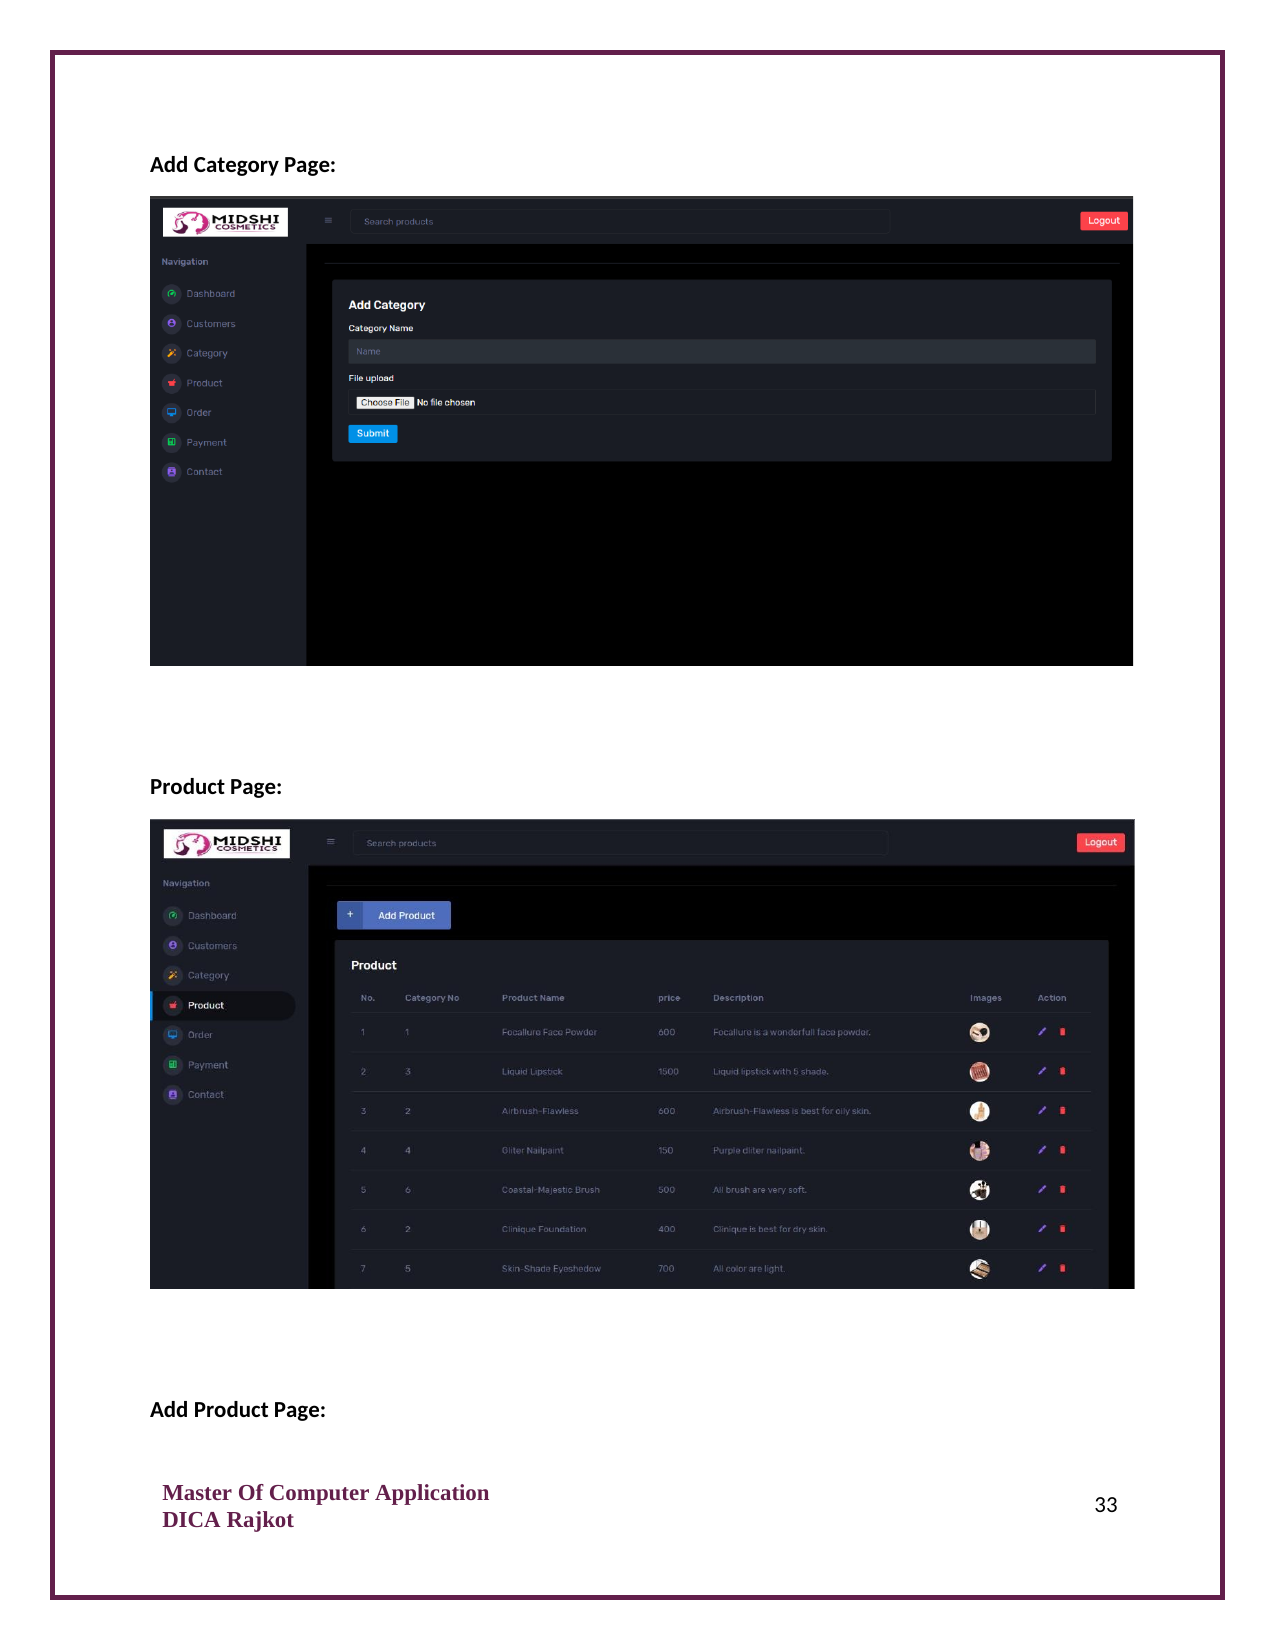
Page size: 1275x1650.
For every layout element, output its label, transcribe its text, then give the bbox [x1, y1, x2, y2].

text Product Page: [150, 772, 1206, 800]
picture [150, 196, 1134, 666]
text Add Category Page: [150, 150, 1206, 178]
picture [150, 819, 1135, 1289]
text Add Product Page: [150, 1395, 1206, 1423]
